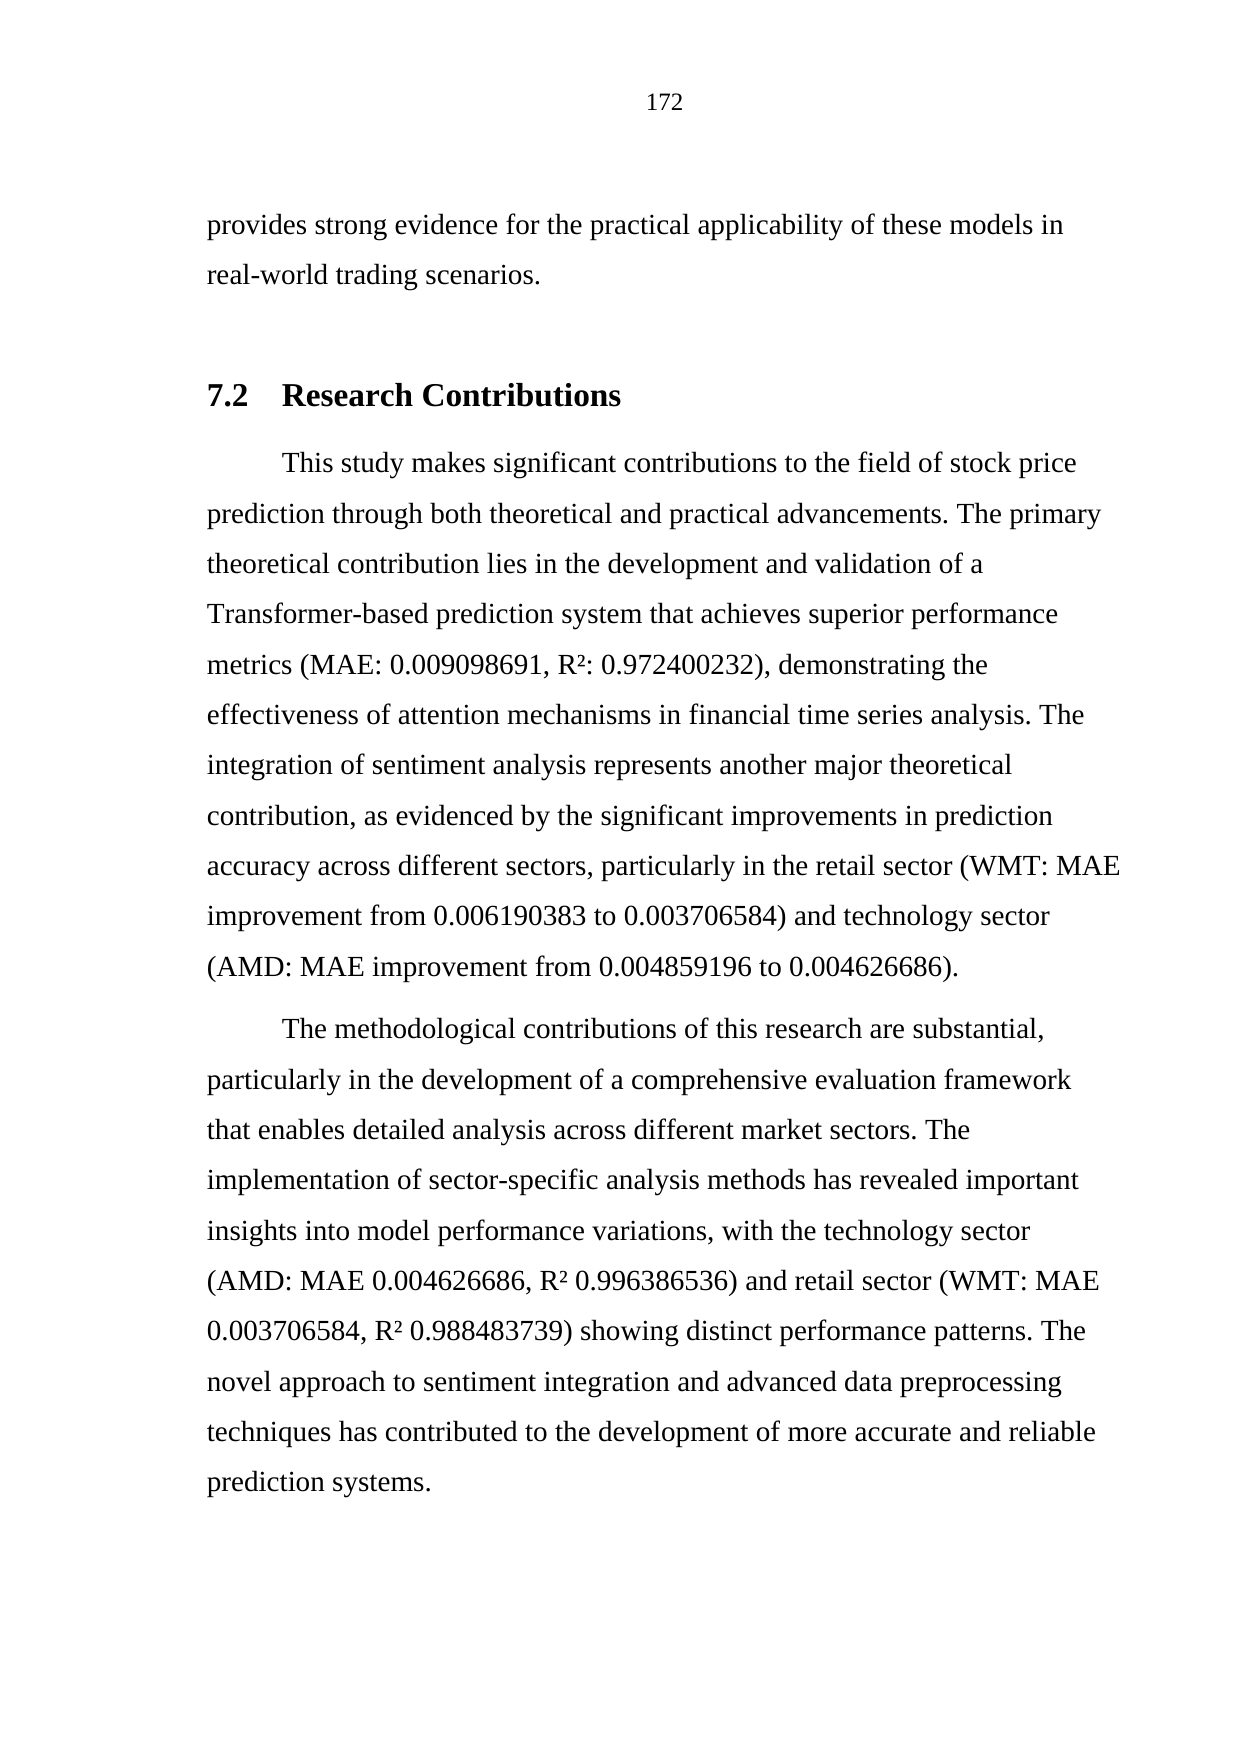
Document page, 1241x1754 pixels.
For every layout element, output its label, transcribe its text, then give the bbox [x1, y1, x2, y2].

text The methodological contributions of this research are substantial, particularly in the development of a comprehensive evaluation framework that enables detailed analysis across different market sectors. The implementation of sector-specific analysis methods has revealed important insights into model performance variations, with the technology sector (AMD: MAE 0.004626686, R² 0.996386536) and retail sector (WMT: MAE 0.003706584, R² 0.988483739) showing distinct performance patterns. The novel approach to sentiment integration and advanced data preprocessing techniques has contributed to the development of more accurate and reliable prediction systems. [207, 1011, 1122, 1498]
text This study makes significant contributions to the field of stock price prediction through both theoretical and practical advancements. The primary theoretical contribution lies in the development and validation of a Transformer-based prediction system that achieves superior performance metrics (MAE: 0.009098691, R²: 0.972400232), demonstrating the effectiveness of attention mechanisms in financial time series analysis. The integration of sentiment analysis represents another major theoretical contribution, as evidenced by the significant improvements in prediction accuracy across different sectors, particularly in the retail sector (WMT: MAE improvement from 0.006190383 to 0.003706584) and technology sector (AMD: MAE improvement from 0.004859196 to 0.004626686). [207, 446, 1122, 982]
subtitle Research Contributions [207, 376, 1122, 414]
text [207, 207, 1122, 291]
